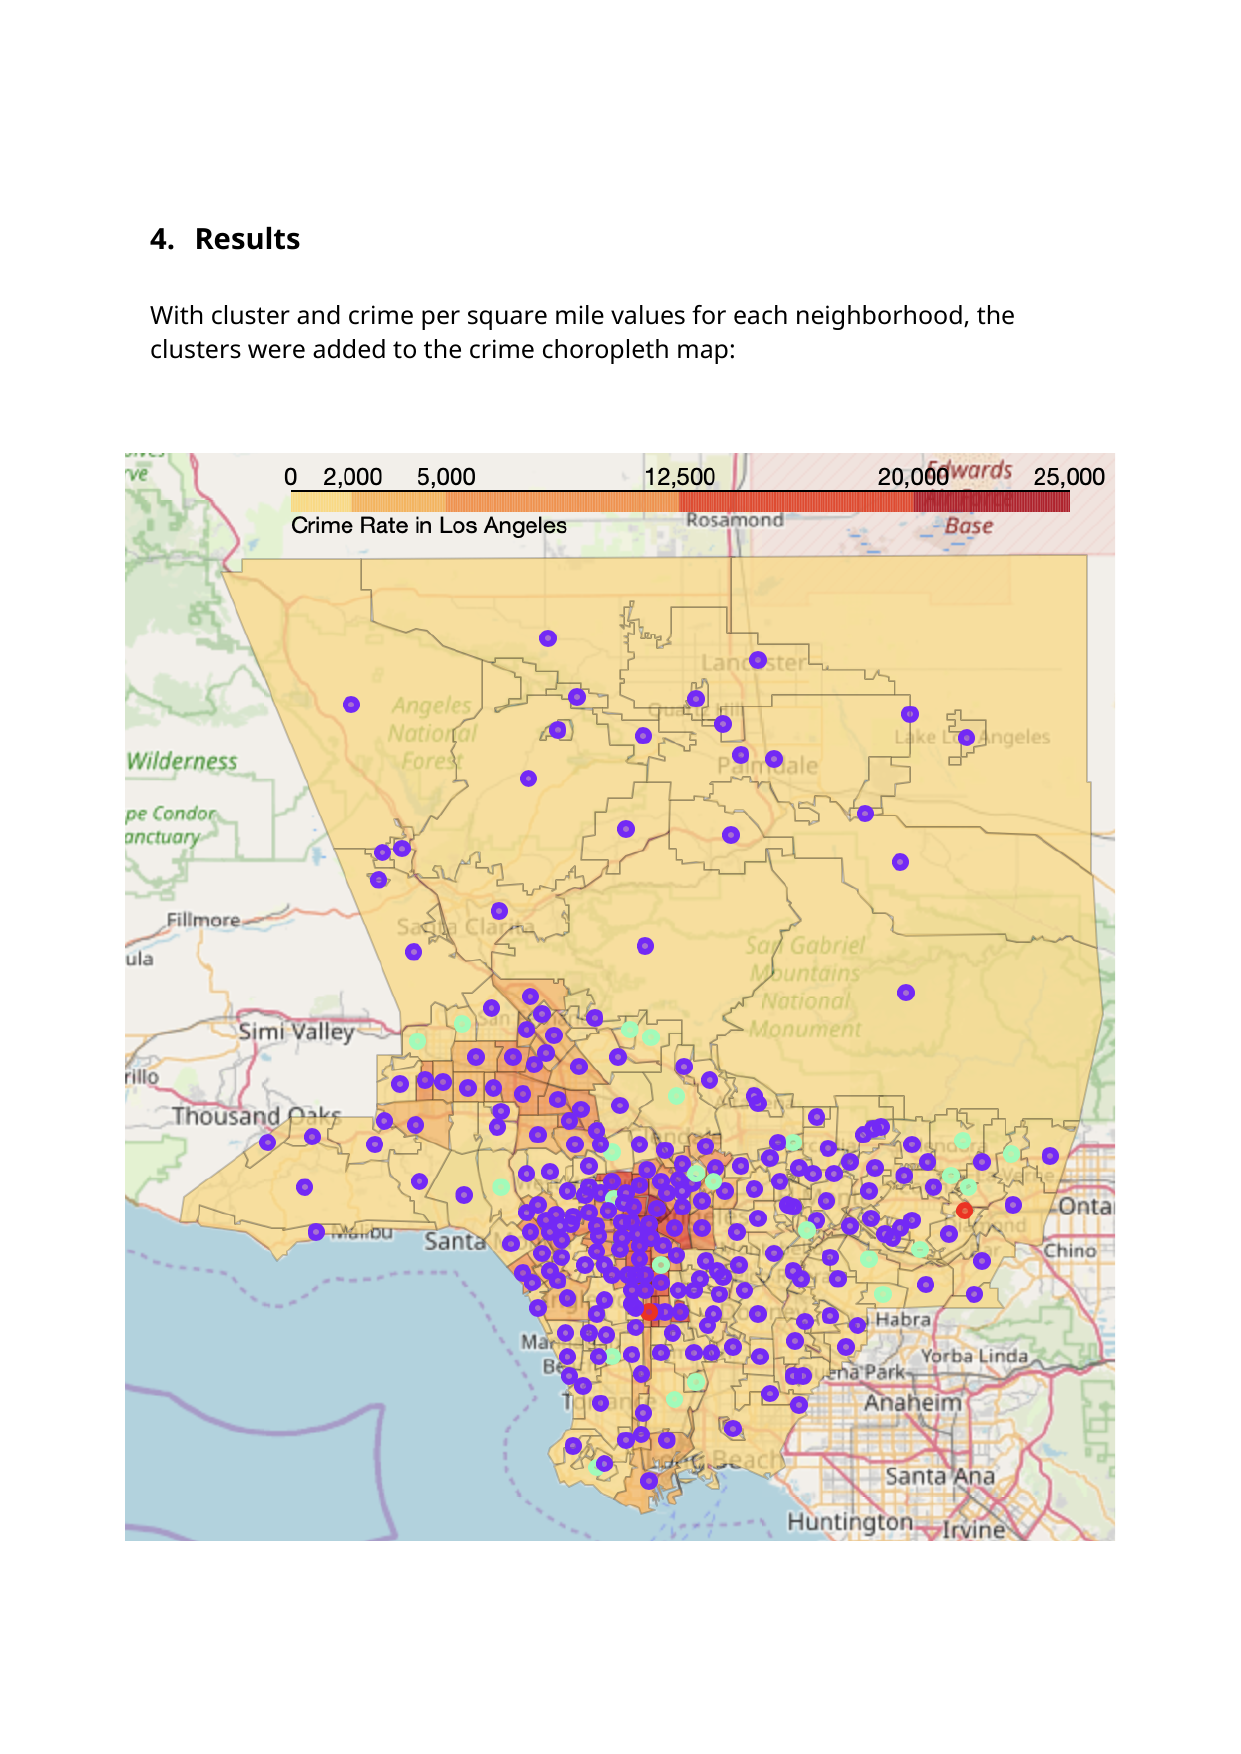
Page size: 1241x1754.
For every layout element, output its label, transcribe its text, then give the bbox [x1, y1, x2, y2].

picture [125, 453, 1116, 1541]
list Results [150, 218, 1090, 258]
text With cluster and crime per square mile values for each neighborhood, the clusters were added to the crime choropleth map: [150, 297, 1090, 366]
